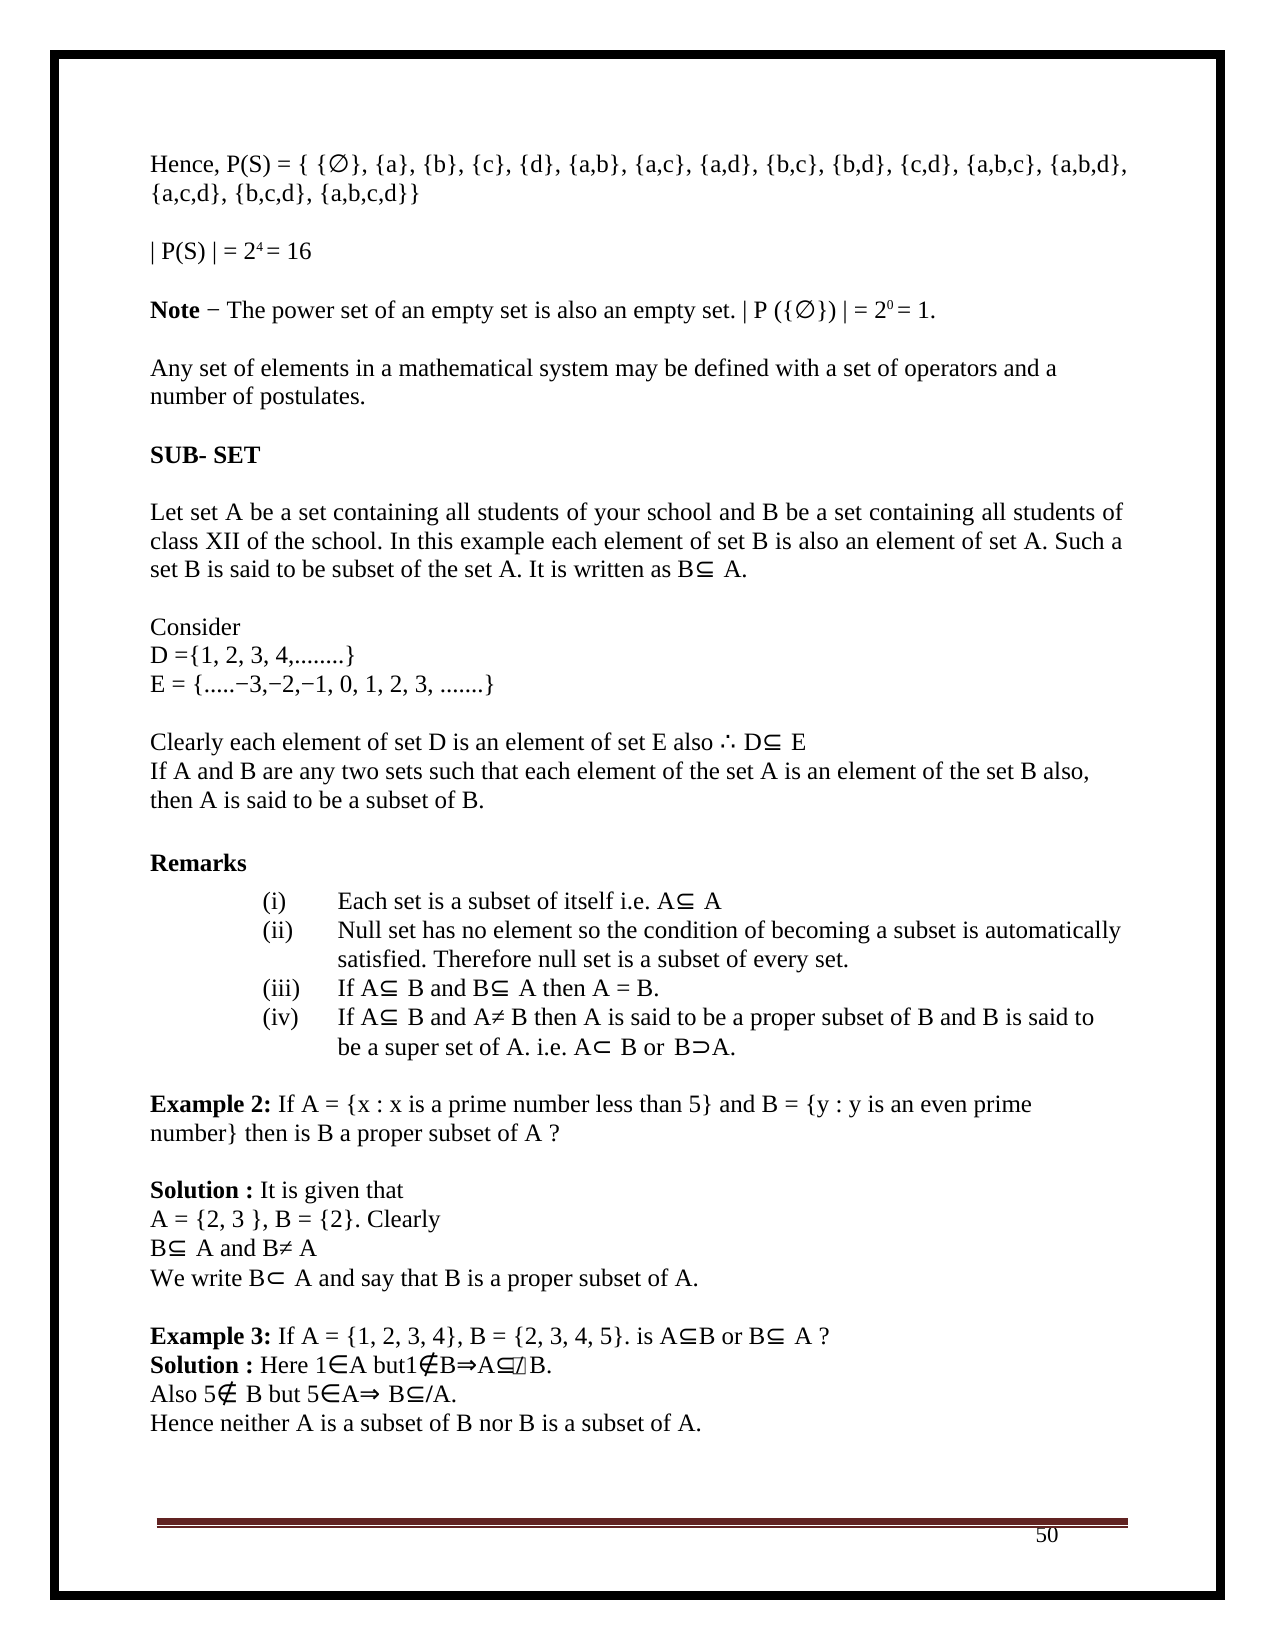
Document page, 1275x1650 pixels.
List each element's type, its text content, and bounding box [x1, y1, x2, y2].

text Hence, P(S) = { {∅}, {a}, {b}, {c}, {d}, {a,b}, {a,c}, {a,d}, {b,c}, {b,d}, {c,d}, {a,b,c}, {a,b,d}, [150, 150, 1181, 179]
text If A and B are any two sets such that each element of the set A is an element of the set B also, then A is said to be a subset of B. [150, 756, 1092, 814]
text Let set A be a set containing all students of your school and B be a set containing all students of class XII of the school. In this example each element of set B is also an element of set A. Such a set B is said to be subset of the set A. It is written as B⊆ A. [150, 497, 1124, 584]
text Consider [150, 612, 1181, 641]
text Remarks [150, 848, 247, 877]
text Solution : It is given that [150, 1175, 1181, 1204]
text SUB- SET [150, 440, 1181, 469]
text D ={1, 2, 3, 4,........} [150, 641, 1181, 669]
text Clearly each element of set D is an element of set E also ∴ D⊆ E [150, 728, 1181, 756]
text A = {2, 3 }, B = {2}. Clearly [150, 1204, 1181, 1233]
text Note − The power set of an empty set is also an empty set. | P ({∅}) | = 20 = 1. [150, 295, 1181, 324]
text E = {.....−3,−2,−1, 0, 1, 2, 3, .......} [150, 669, 1181, 698]
list If A⊆ B and A≠ B then A is said to be a proper subset of B and B is said to be a super set of A. i.e. A⊂ B or B⊃A. [262, 1002, 1103, 1061]
text Hence neither A is a subset of B nor B is a subset of A. [150, 1409, 1181, 1437]
text We write B⊂ A and say that B is a proper subset of A. [150, 1263, 1181, 1292]
list Each set is a subset of itself i.e. A⊆ A [262, 886, 1181, 915]
list Null set has no element so the condition of becoming a subset is automatically satisfied. Therefore null set is a subset of every set. [262, 915, 1122, 973]
text Any set of elements in a mathematical system may be defined with a set of operators and a number of postulates. [150, 353, 1102, 410]
text B⊆ A and B≠ A [150, 1233, 1181, 1263]
text {a,c,d}, {b,c,d}, {a,b,c,d}} [150, 179, 1181, 207]
text Example 2: If A = {x : x is a prime number less than 5} and B = {y : y is an even prime number} then is B a proper subset of A ? [150, 1089, 1034, 1147]
text Solution : Here 1∈A but1∉B⇒A⊆/ B. Also 5∉ B but 5∈A⇒ B⊆/A. [150, 1350, 554, 1409]
text Example 3: If A = {1, 2, 3, 4}, B = {2, 3, 4, 5}. is A⊆B or B⊆ A ? [150, 1321, 1181, 1350]
list If A⊆ B and B⊆ A then A = B. [262, 973, 1181, 1002]
text | P(S) | = 24 = 16 [150, 236, 1181, 265]
